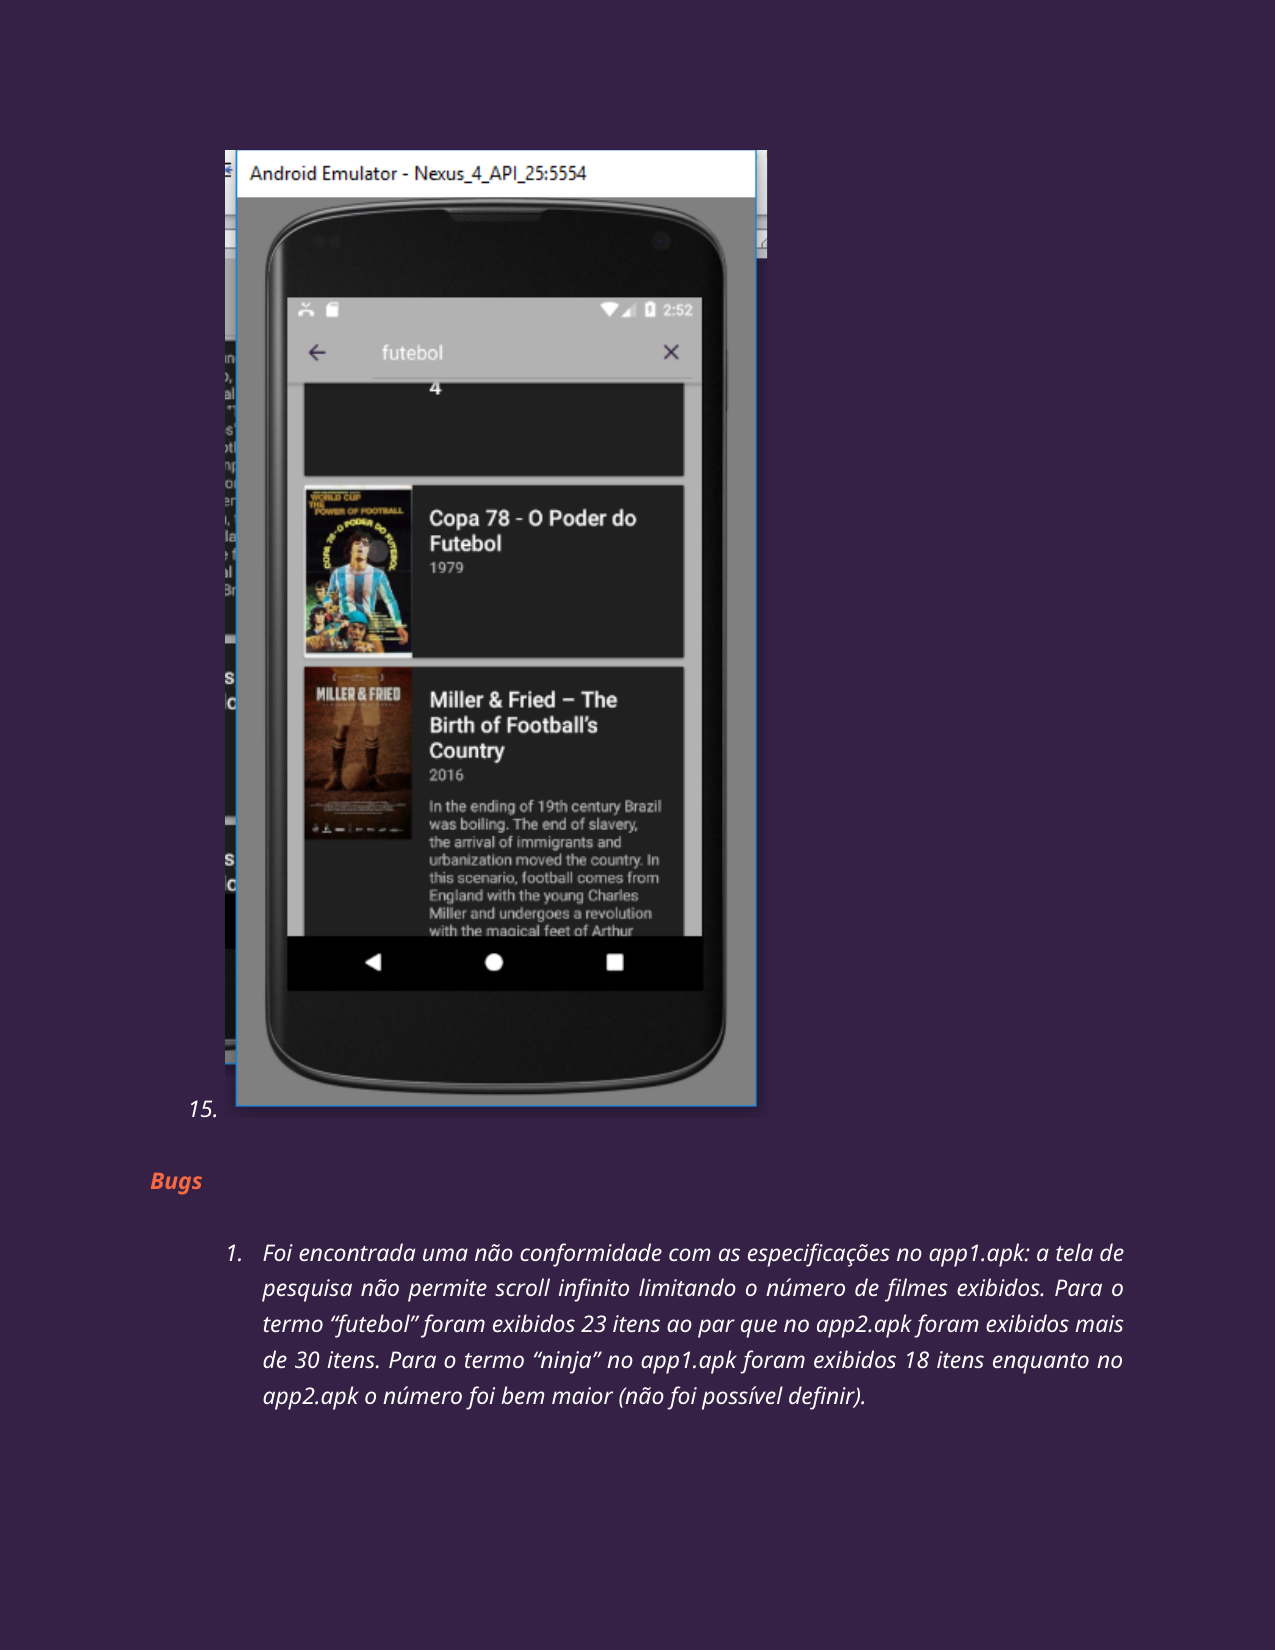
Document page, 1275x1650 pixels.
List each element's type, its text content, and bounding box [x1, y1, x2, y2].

picture [225, 150, 768, 1118]
list Foi encontrada uma não conformidade com as especificações no app1.apk: a tela de pesquisa não permite scroll infinito limitando o número de filmes exibidos. Para o termo “futebol” foram exibidos 23 itens ao par que no app2.apk foram exibidos mais de 30 itens. Para o termo “ninja” no app1.apk foram exibidos 18 itens enquanto no app2.apk o número foi bem maior (não foi possível definir). [225, 1236, 1125, 1411]
text Bugs [150, 1164, 1125, 1196]
